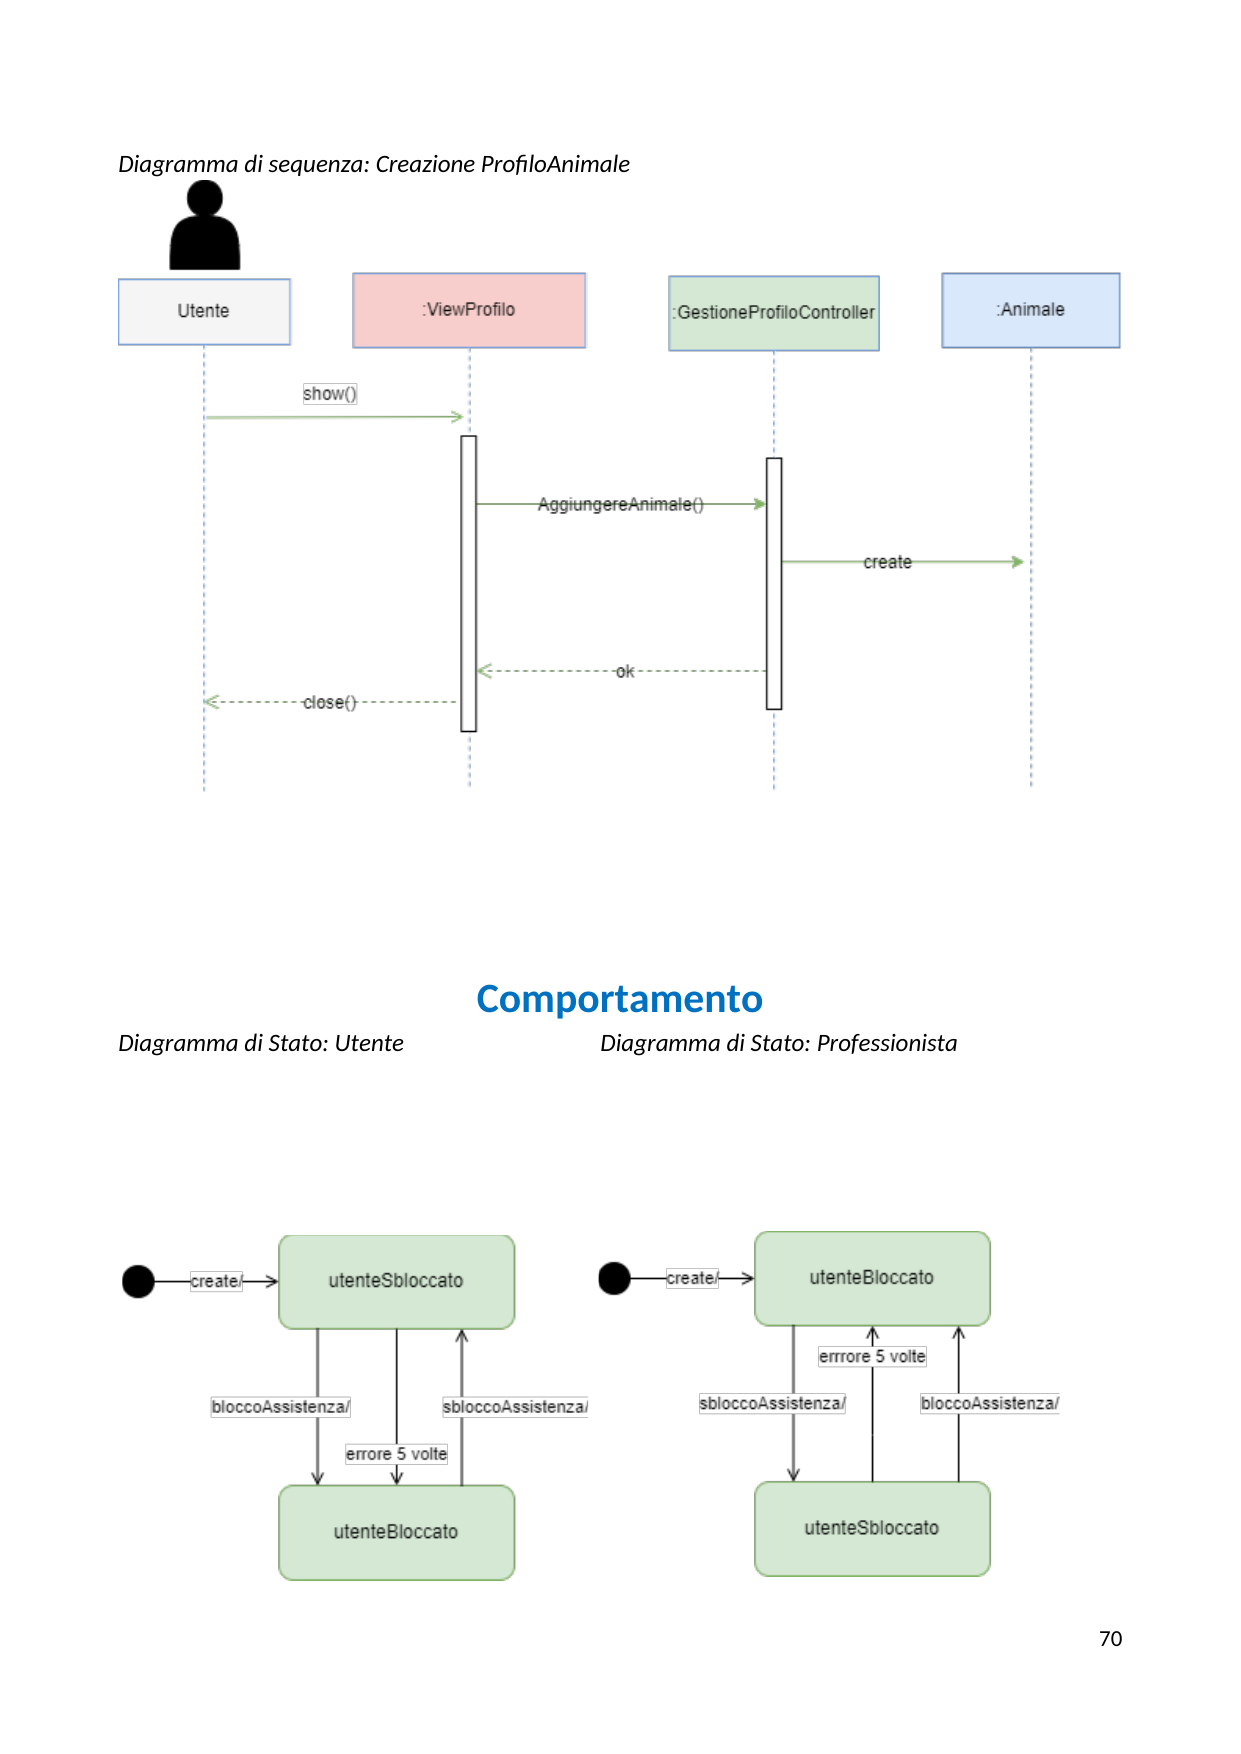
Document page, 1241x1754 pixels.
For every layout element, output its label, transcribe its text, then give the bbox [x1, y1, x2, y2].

picture [122, 1235, 589, 1581]
text Diagramma di Stato: Utente Diagramma di Stato: Professionista [118, 1027, 1122, 1057]
picture [118, 180, 1122, 796]
text Diagramma di sequenza: Creazione ProfiloAnimale [118, 148, 1122, 180]
picture [598, 1231, 1060, 1577]
subtitle Comportamento [118, 972, 1122, 1023]
